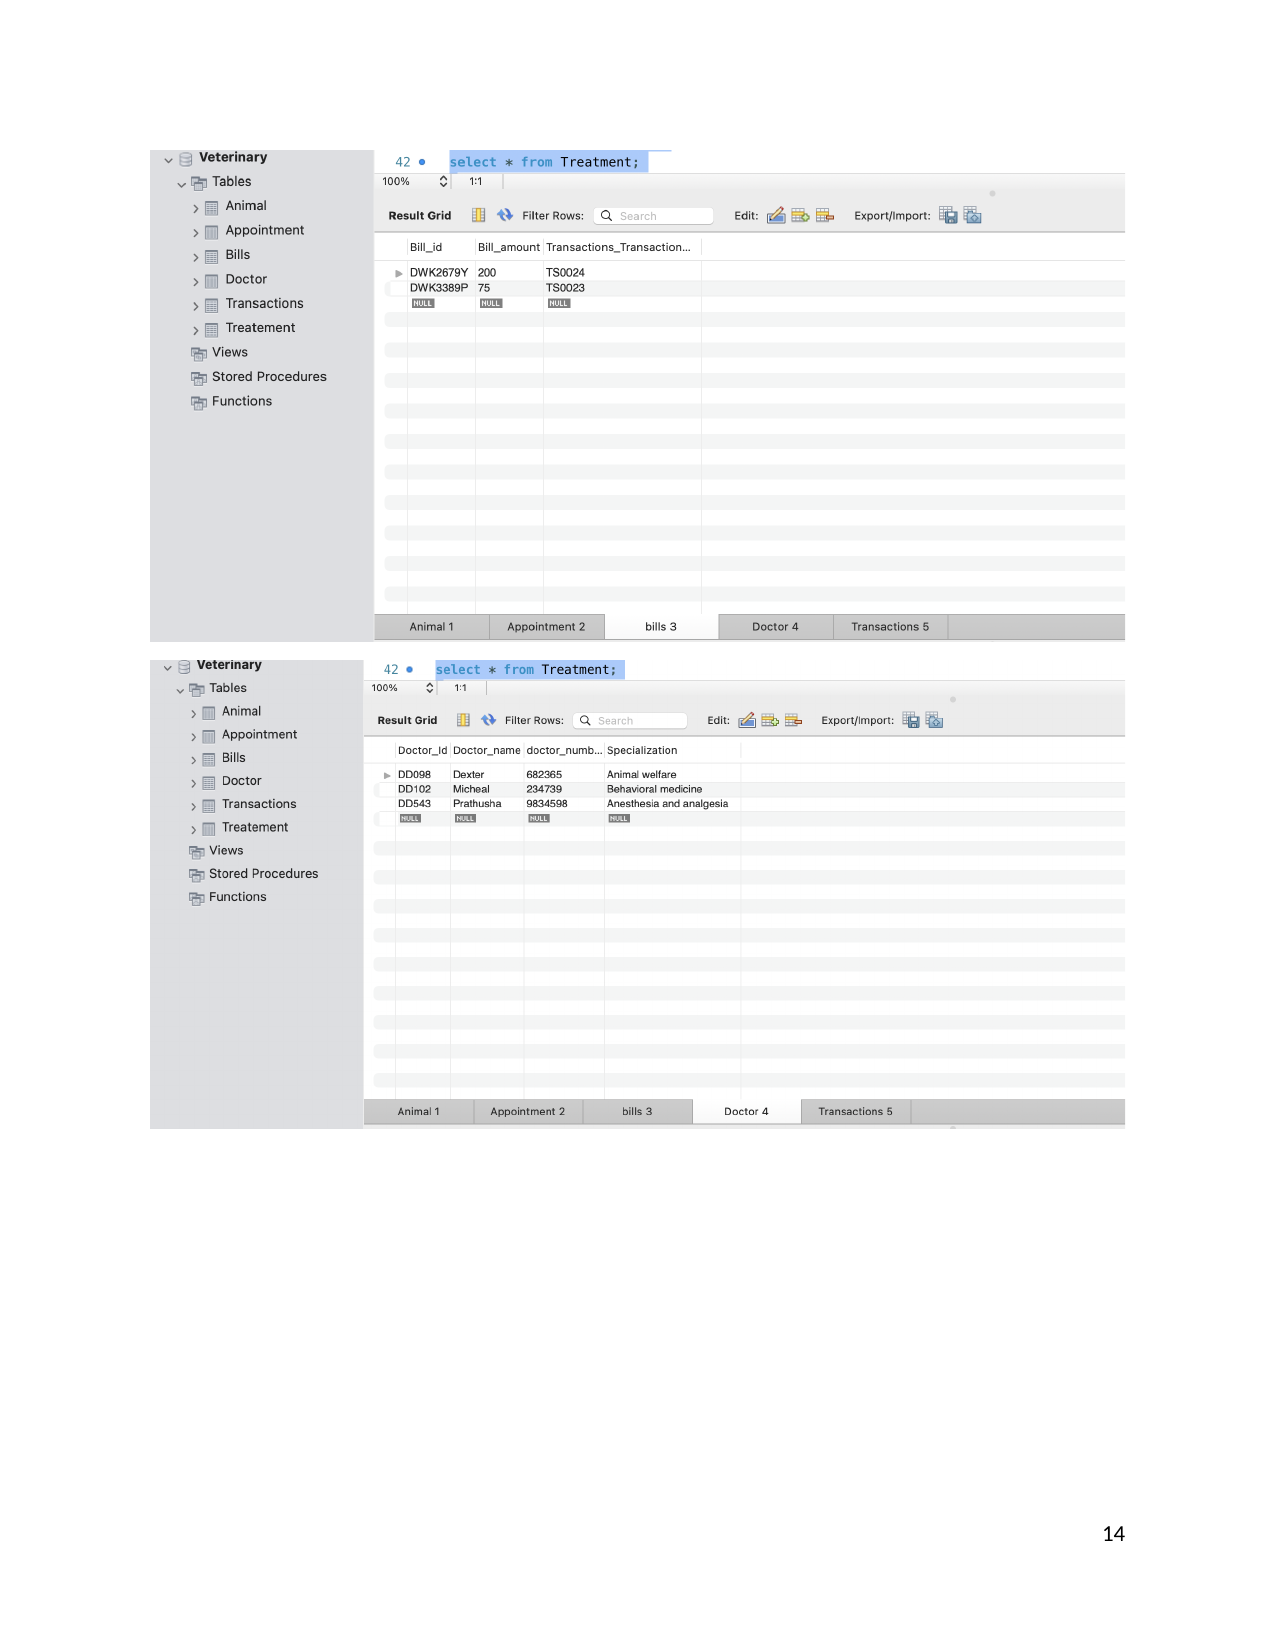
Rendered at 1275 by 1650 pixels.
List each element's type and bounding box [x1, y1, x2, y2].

picture [150, 660, 1125, 1129]
picture [150, 150, 1125, 642]
